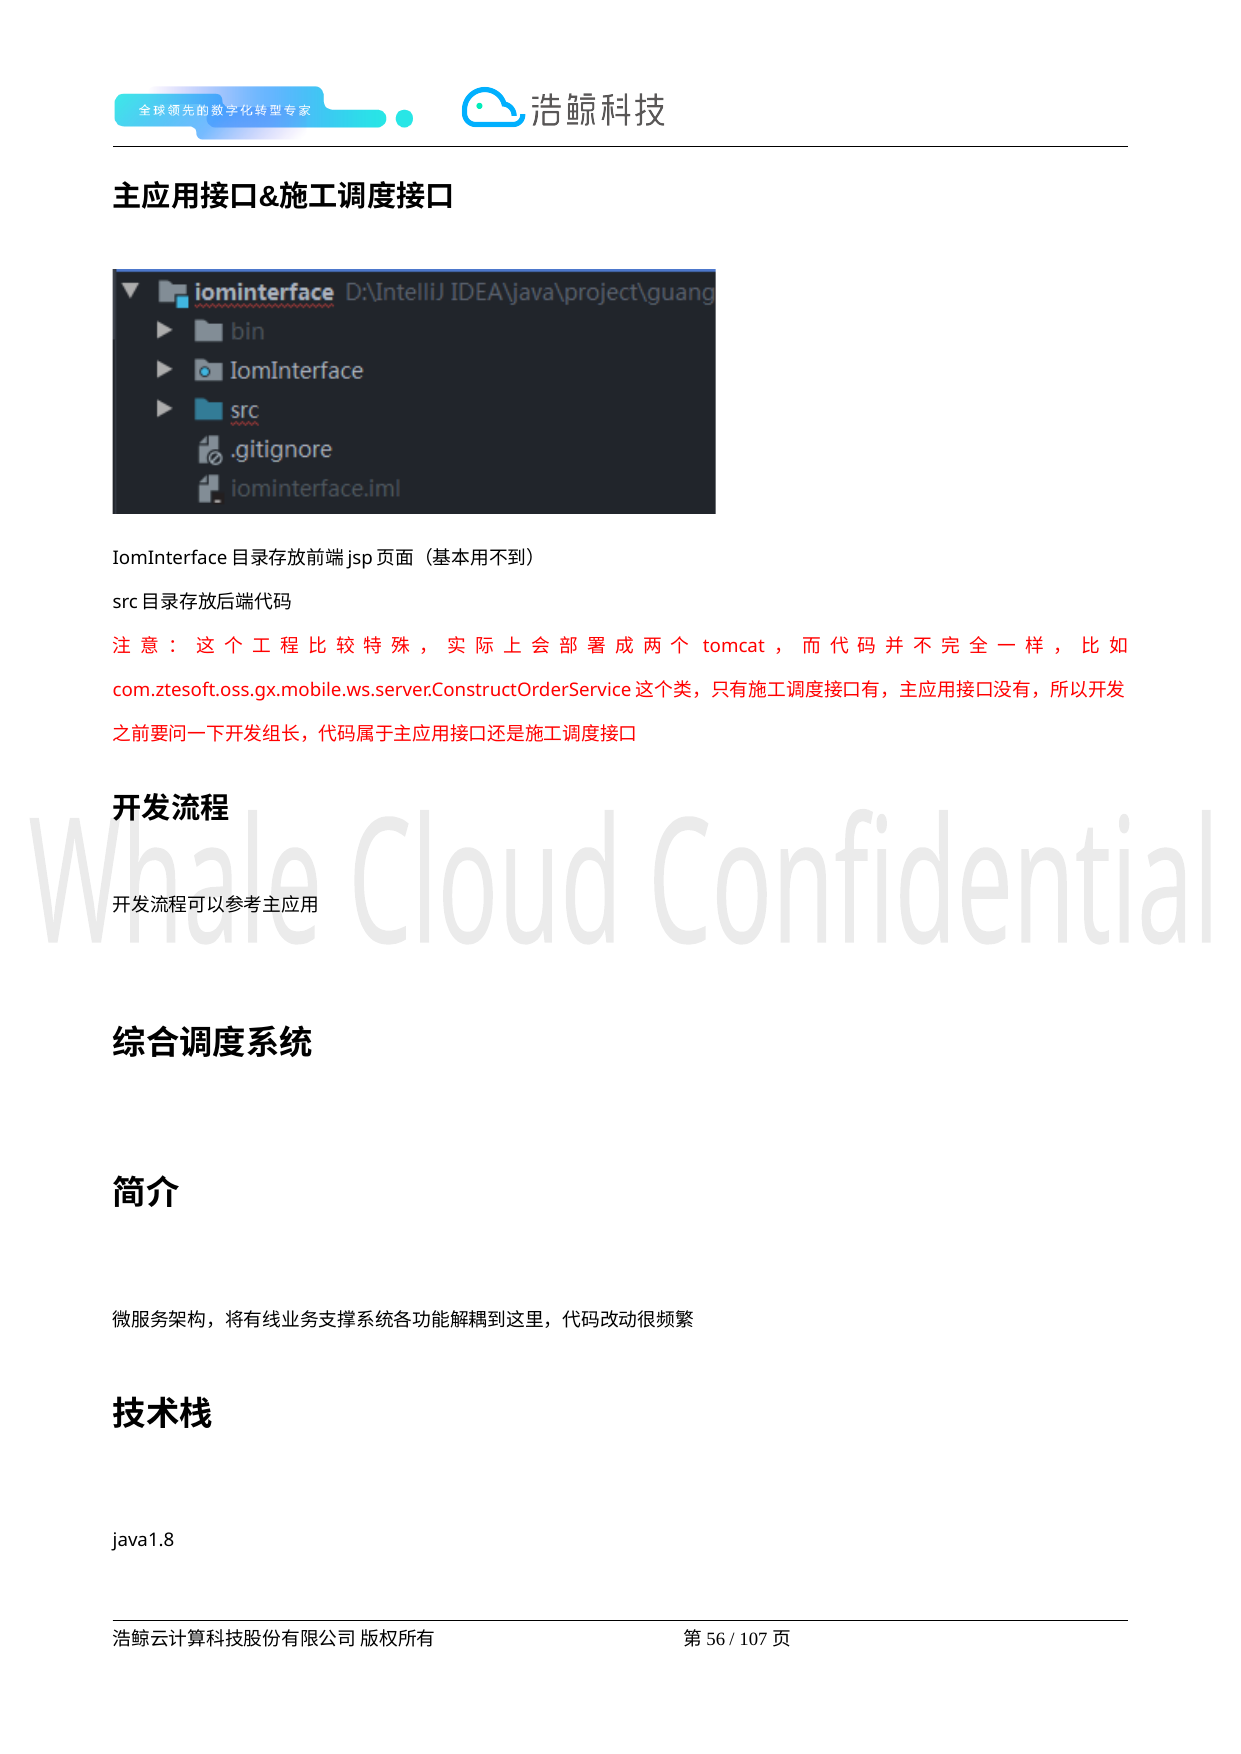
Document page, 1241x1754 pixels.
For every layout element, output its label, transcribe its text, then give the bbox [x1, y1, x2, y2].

picture [112, 269, 716, 514]
text 微服务架构，将有线业务支撑系统各功能解耦到这里，代码改动很频繁 [112, 1296, 1128, 1340]
subtitle 综合调度系统 [112, 996, 1128, 1084]
text java1.8 [112, 1517, 1128, 1561]
text 开发流程可以参考主应用 [112, 881, 1128, 925]
text IomInterface目录存放前端jsp页面（基本用不到） [112, 534, 1128, 578]
text src目录存放后端代码 [112, 578, 1128, 622]
subtitle 主应用接口&施工调度接口 [112, 172, 1128, 216]
picture [112, 81, 417, 144]
text 注意：这个工程比较特殊，实际上会部署成两个tomcat，而代码并不完全一样，比如com.ztesoft.oss.gx.mobile.ws.server.ConstructOrderService这个类，只有施工调度接口有，主应用接口没有，所以开发之前要问一下开发组长，代码属于主应用接口还是施工调度接口 [112, 622, 1128, 754]
picture [423, 70, 668, 144]
subtitle 简介 [112, 1146, 1128, 1234]
subtitle 技术栈 [112, 1367, 1128, 1455]
subtitle 开发流程 [112, 783, 1128, 827]
